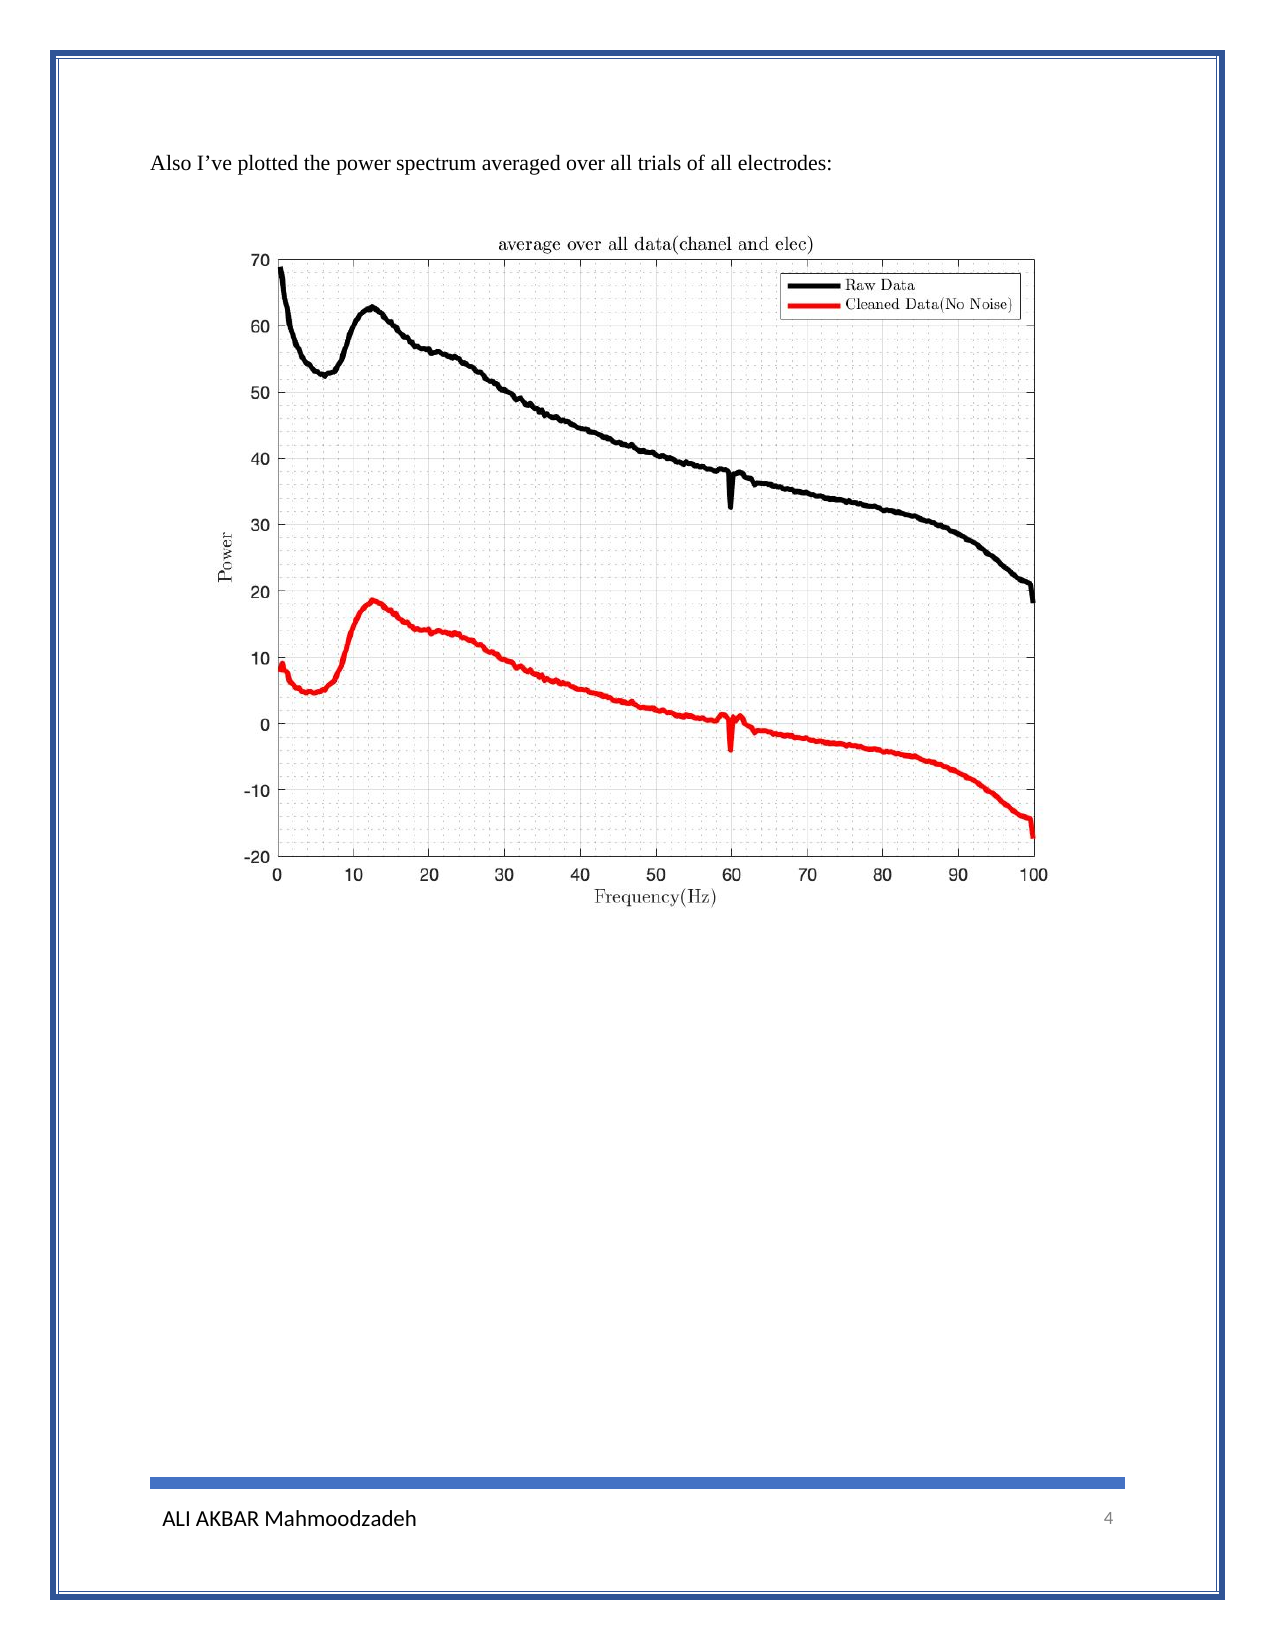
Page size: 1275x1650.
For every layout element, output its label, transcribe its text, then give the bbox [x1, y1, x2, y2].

picture [150, 204, 1125, 936]
text Also I’ve plotted the power spectrum averaged over all trials of all electrodes: [150, 150, 1125, 175]
